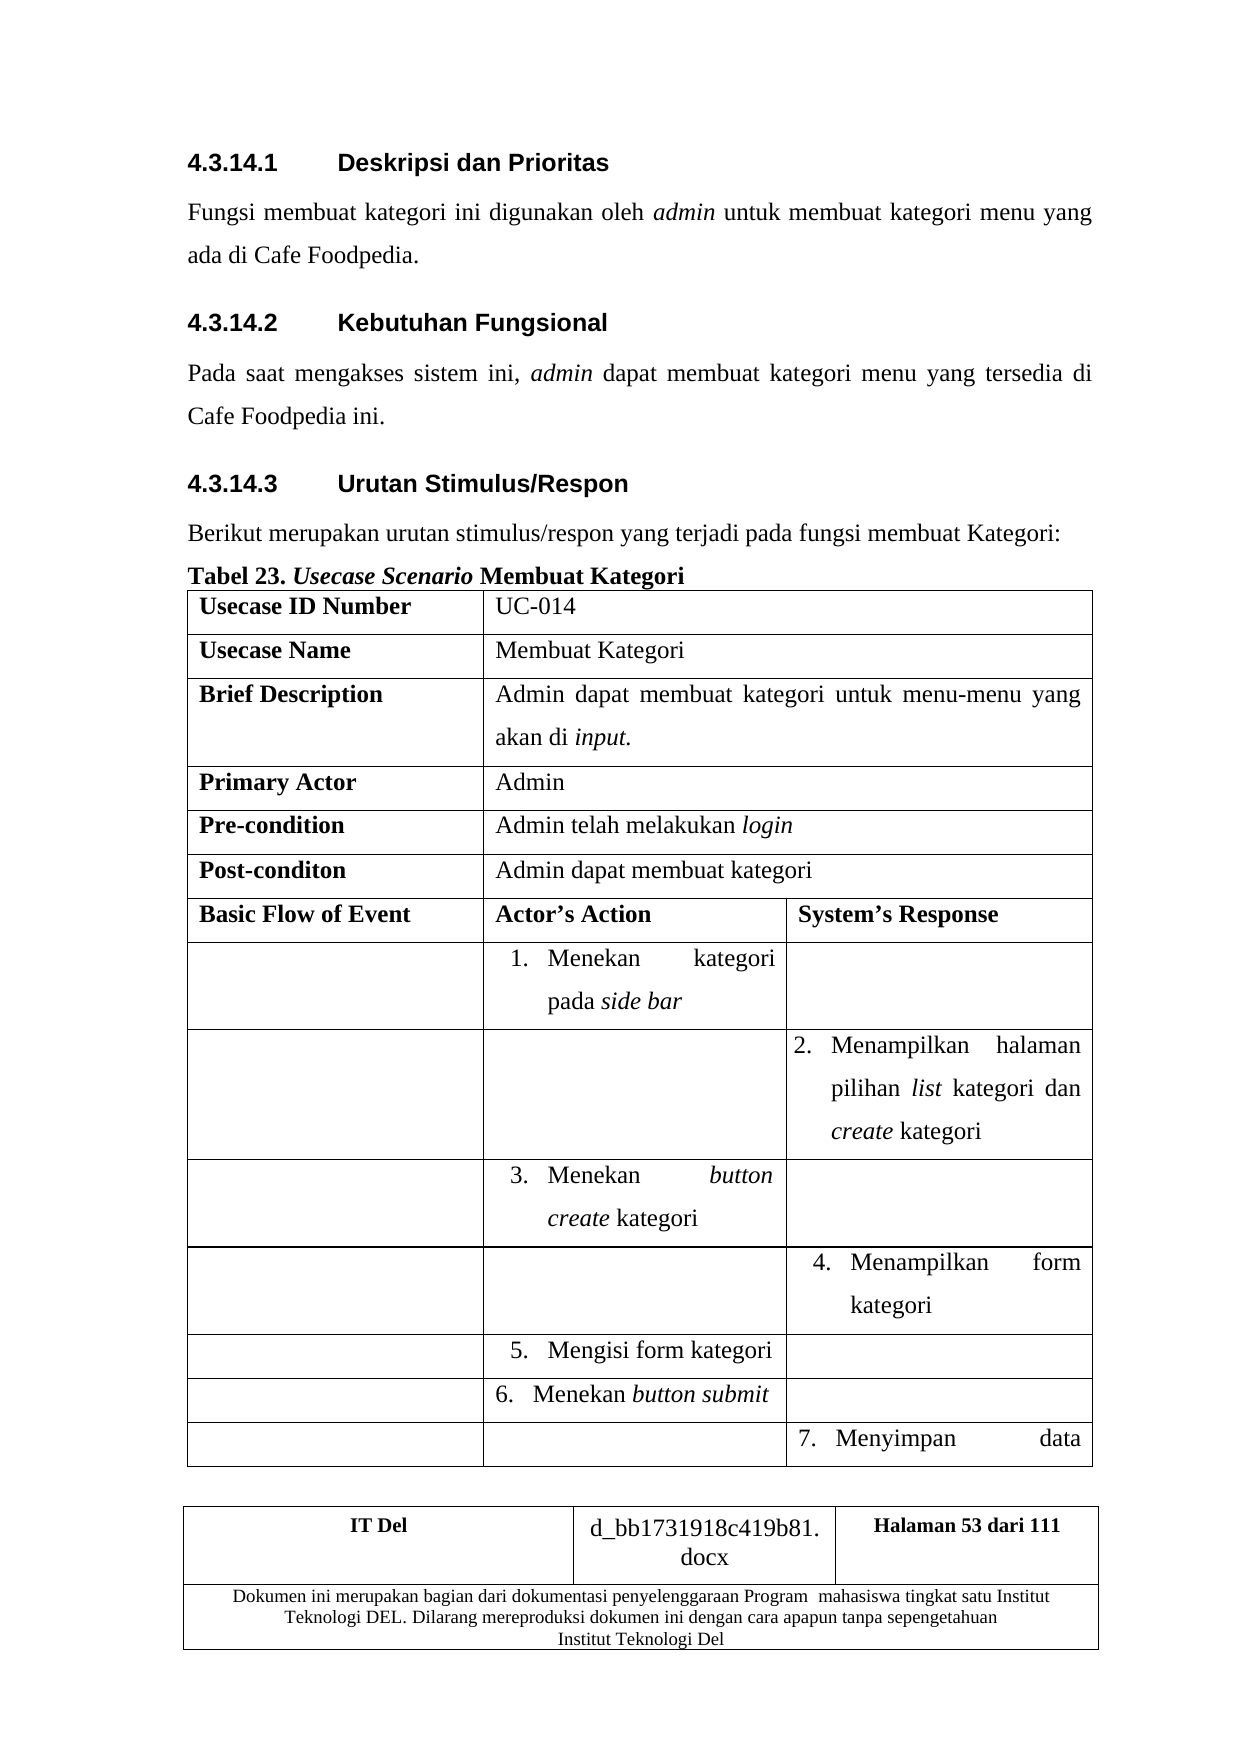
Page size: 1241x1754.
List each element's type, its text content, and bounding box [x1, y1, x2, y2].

table_cell [188, 1423, 483, 1466]
table_cell Menekan button create kategori [484, 1160, 786, 1246]
table_cell Admin telah melakukan login [484, 811, 1092, 854]
table_cell Menekan button submit [484, 1379, 786, 1422]
table_cell [787, 1335, 1092, 1378]
subtitle Kebutuhan Fungsional [187, 308, 1092, 337]
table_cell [787, 1423, 1092, 1466]
table_cell Primary Actor [188, 767, 483, 809]
table_cell System’s Response [787, 899, 1092, 942]
table_cell Admin dapat membuat kategori untuk menu-menu yang akan di input. [484, 679, 1092, 766]
table_cell Menekan kategori pada side bar [484, 943, 786, 1029]
table_cell Usecase Name [188, 635, 483, 678]
subtitle Deskripsi dan Prioritas [187, 148, 1092, 176]
table_cell Actor’s Action [484, 899, 786, 942]
text Tabel 23. Usecase Scenario Membuat Kategori [187, 561, 1092, 590]
table_cell Admin dapat membuat kategori [484, 855, 1092, 898]
table_cell [787, 1160, 1092, 1246]
table_cell [484, 1030, 786, 1159]
subtitle Urutan Stimulus/Respon [187, 469, 1092, 498]
table_header Usecase ID Number [188, 591, 483, 634]
table_cell [188, 1335, 483, 1378]
table_cell [188, 1379, 483, 1422]
table_cell Post-conditon [188, 855, 483, 898]
table_cell Membuat Kategori [484, 635, 1092, 678]
table_cell Mengisi form kategori [484, 1335, 786, 1378]
text Berikut merupakan urutan stimulus/respon yang terjadi pada fungsi membuat Kategori: [187, 518, 1092, 547]
table_cell Menampilkan form kategori [787, 1248, 1092, 1334]
table_cell [484, 1248, 786, 1334]
table_cell Basic Flow of Event [188, 899, 483, 942]
table_cell Pre-condition [188, 811, 483, 854]
table_cell [188, 1248, 483, 1334]
table_cell [787, 943, 1092, 1029]
text Fungsi membuat kategori ini digunakan oleh admin untuk membuat kategori menu yang ada di Cafe Foodpedia. [187, 197, 1092, 269]
table_cell [484, 1423, 786, 1466]
table_cell Admin [484, 767, 1092, 809]
table_cell [188, 1030, 483, 1159]
table_cell [787, 1379, 1092, 1422]
table_cell [188, 1160, 483, 1246]
text Pada saat mengakses sistem ini, admin dapat membuat kategori menu yang tersedia di Cafe Foodpedia ini. [187, 358, 1092, 429]
table_cell Brief Description [188, 679, 483, 766]
table_cell Menampilkan halaman pilihan list kategori dan create kategori [787, 1030, 1092, 1159]
table_cell [188, 943, 483, 1029]
table_header UC-014 [484, 591, 1092, 634]
